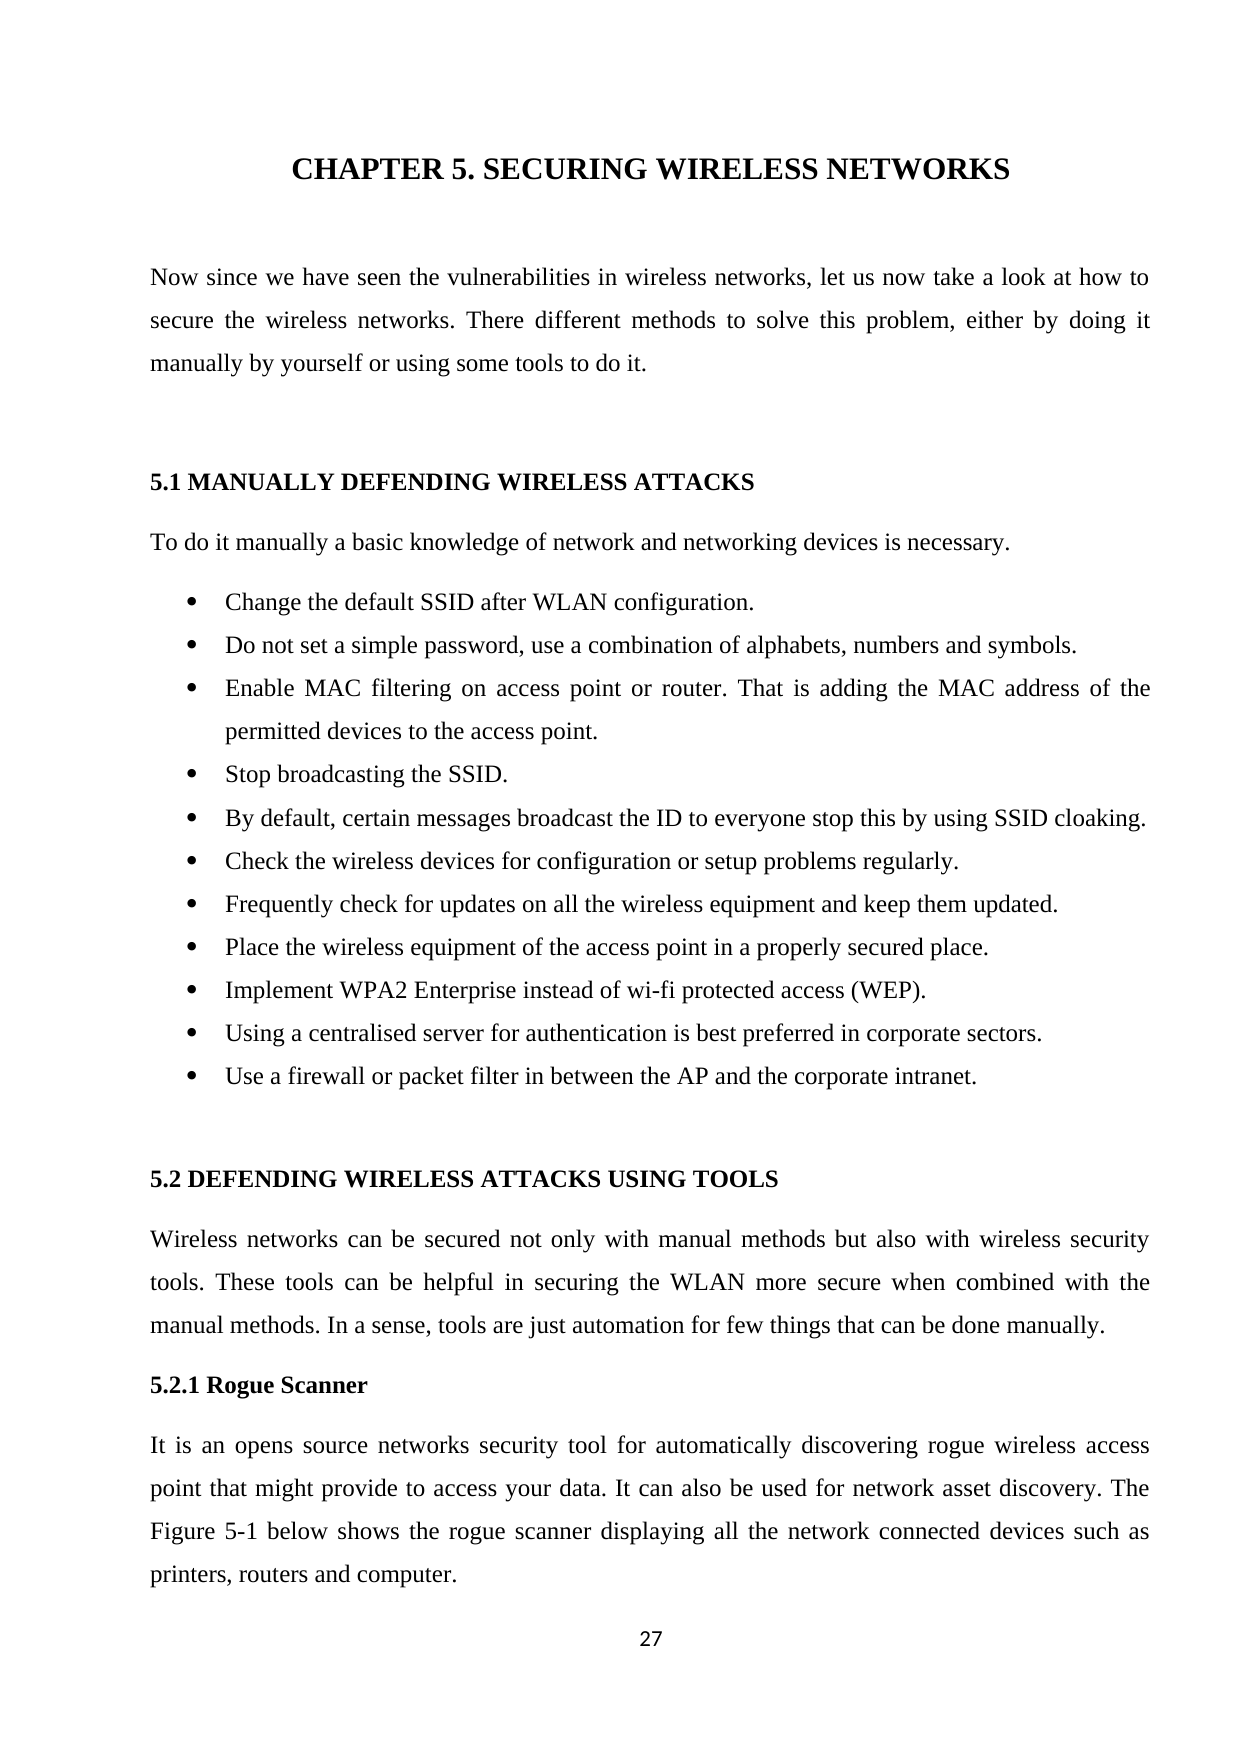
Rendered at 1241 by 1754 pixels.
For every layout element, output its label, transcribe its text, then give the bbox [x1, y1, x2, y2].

text 5.2.1 Rogue Scanner [150, 1370, 1152, 1399]
list Use a firewall or packet filter in between the AP and the corporate intranet. [187, 1061, 1152, 1090]
list Do not set a simple password, use a combination of alphabets, numbers and symbols. [187, 630, 1152, 659]
list Enable MAC filtering on access point or router. That is adding the MAC address of the permitted devices to the access point. [187, 673, 1152, 745]
list Check the wireless devices for configuration or setup problems regularly. [187, 846, 1152, 874]
list Frequently check for updates on all the wireless equipment and keep them updated. [187, 889, 1152, 918]
list Implement WPA2 Enterprise instead of wi-fi protected access (WEP). [187, 975, 1152, 1004]
list Change the default SSID after WLAN configuration. [187, 587, 1152, 616]
list By default, certain messages broadcast the ID to everyone stop this by using SSID cloaking. [187, 803, 1152, 831]
text Wireless networks can be secured not only with manual methods but also with wireless security tools. These tools can be helpful in securing the WLAN more secure when combined with the manual methods. In a sense, tools are just automation for few things that can be done manually. [150, 1224, 1152, 1339]
list Using a centralised server for authentication is best preferred in corporate sectors. [187, 1018, 1152, 1047]
text To do it manually a basic knowledge of network and networking devices is necessary. [150, 527, 1152, 556]
text 5.1 Manually defending wireless attacks [150, 467, 1152, 496]
text 5.2 Defending wireless attacks using tools [150, 1164, 1152, 1193]
list Place the wireless equipment of the access point in a properly secured place. [187, 932, 1152, 961]
text Now since we have seen the vulnerabilities in wireless networks, let us now take a look at how to secure the wireless networks. There different methods to solve this problem, either by doing it manually by yourself or using some tools to do it. [150, 262, 1152, 377]
text It is an opens source networks security tool for automatically discovering rogue wireless access point that might provide to access your data. It can also be used for network asset discovery. The Figure 5-1 below shows the rogue scanner displaying all the network connected devices such as printers, routers and computer. [150, 1430, 1152, 1588]
list Stop broadcasting the SSID. [187, 759, 1152, 788]
text chAPTER 5. Securing wireless networks [150, 150, 1152, 186]
